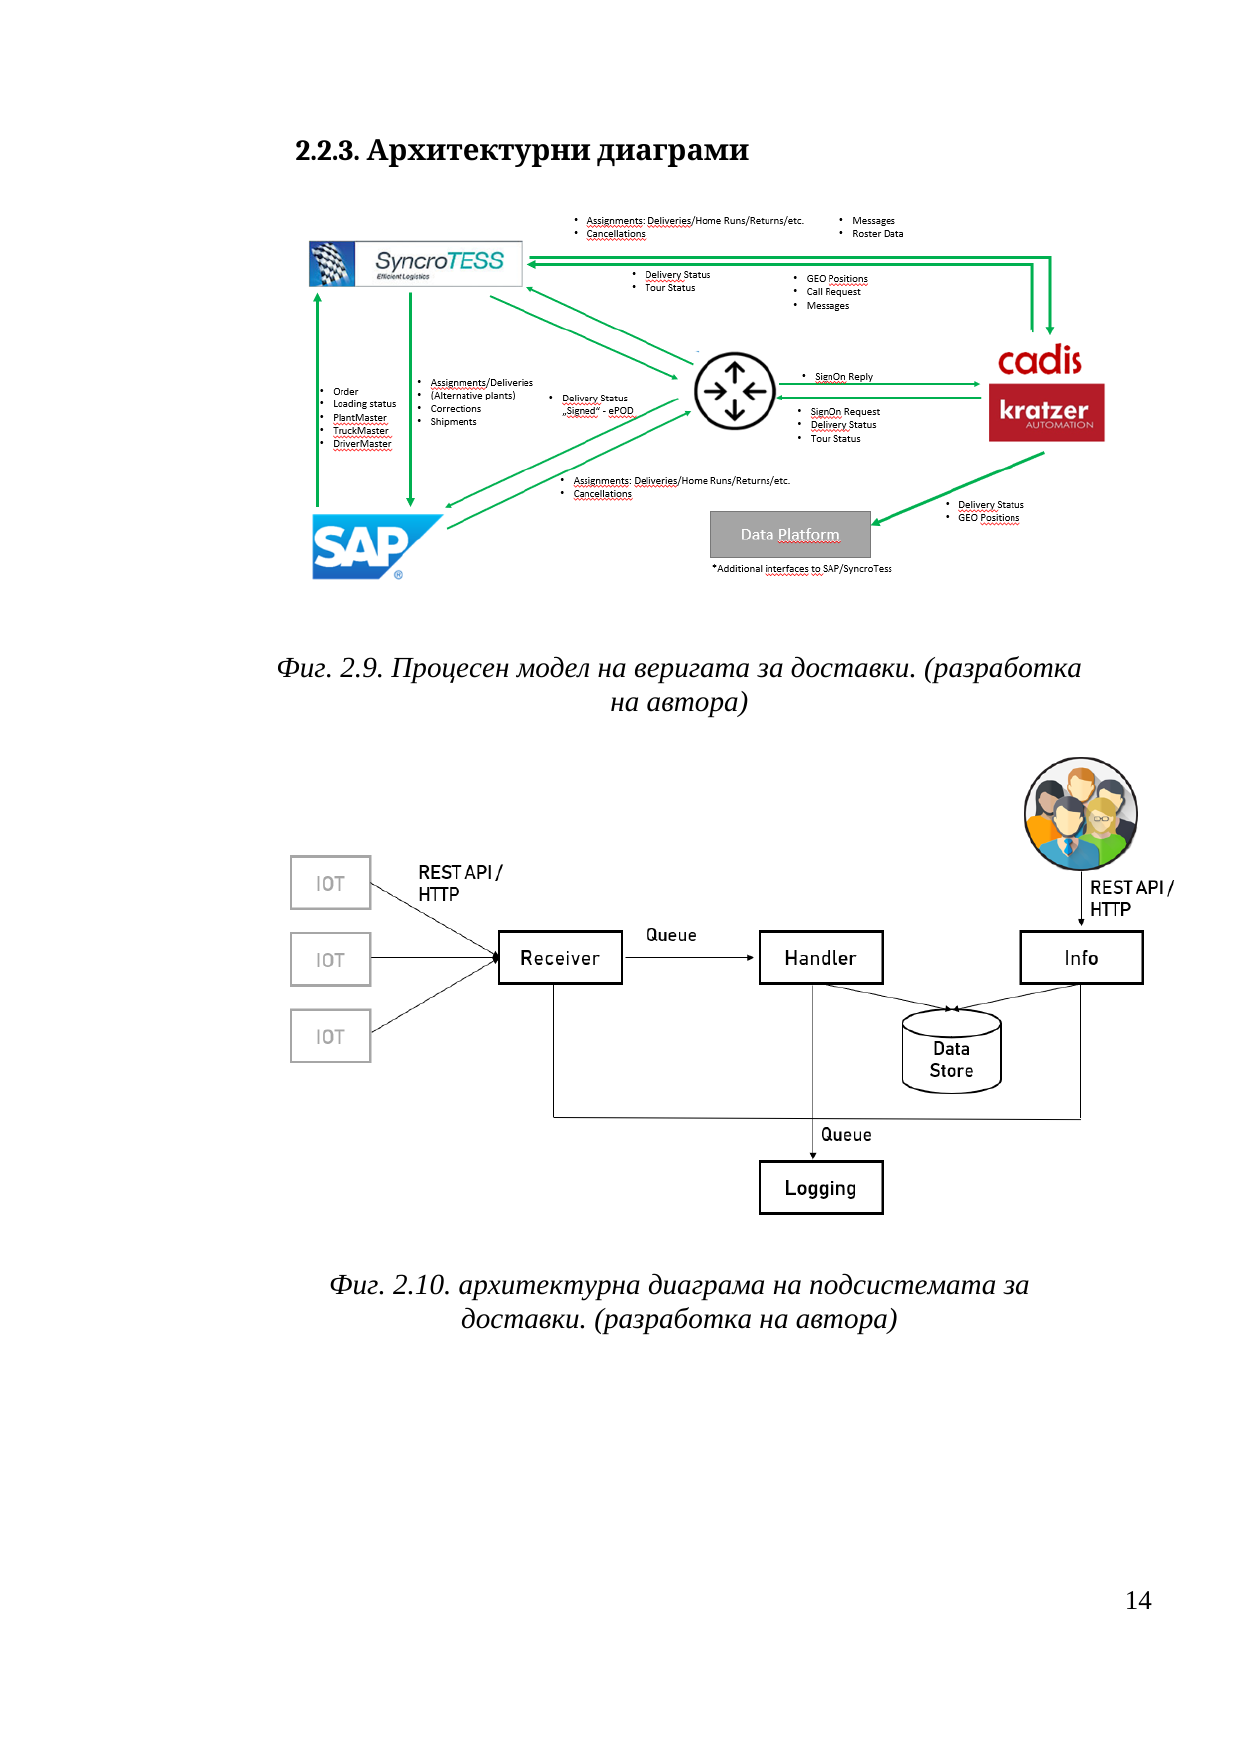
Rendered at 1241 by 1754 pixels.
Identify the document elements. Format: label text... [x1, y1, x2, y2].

title Фиг. 2.10. архитектурна диаграма на подсистемата за доставки. (разработка на автора) [266, 1267, 1092, 1334]
picture [265, 742, 1211, 1243]
title Фиг. 2.9. Процесен модел на веригата за доставки. (разработка на автора) [266, 650, 1092, 717]
subtitle 2.2.3. Архитектурни диаграми [207, 134, 1152, 168]
picture [281, 191, 1134, 610]
